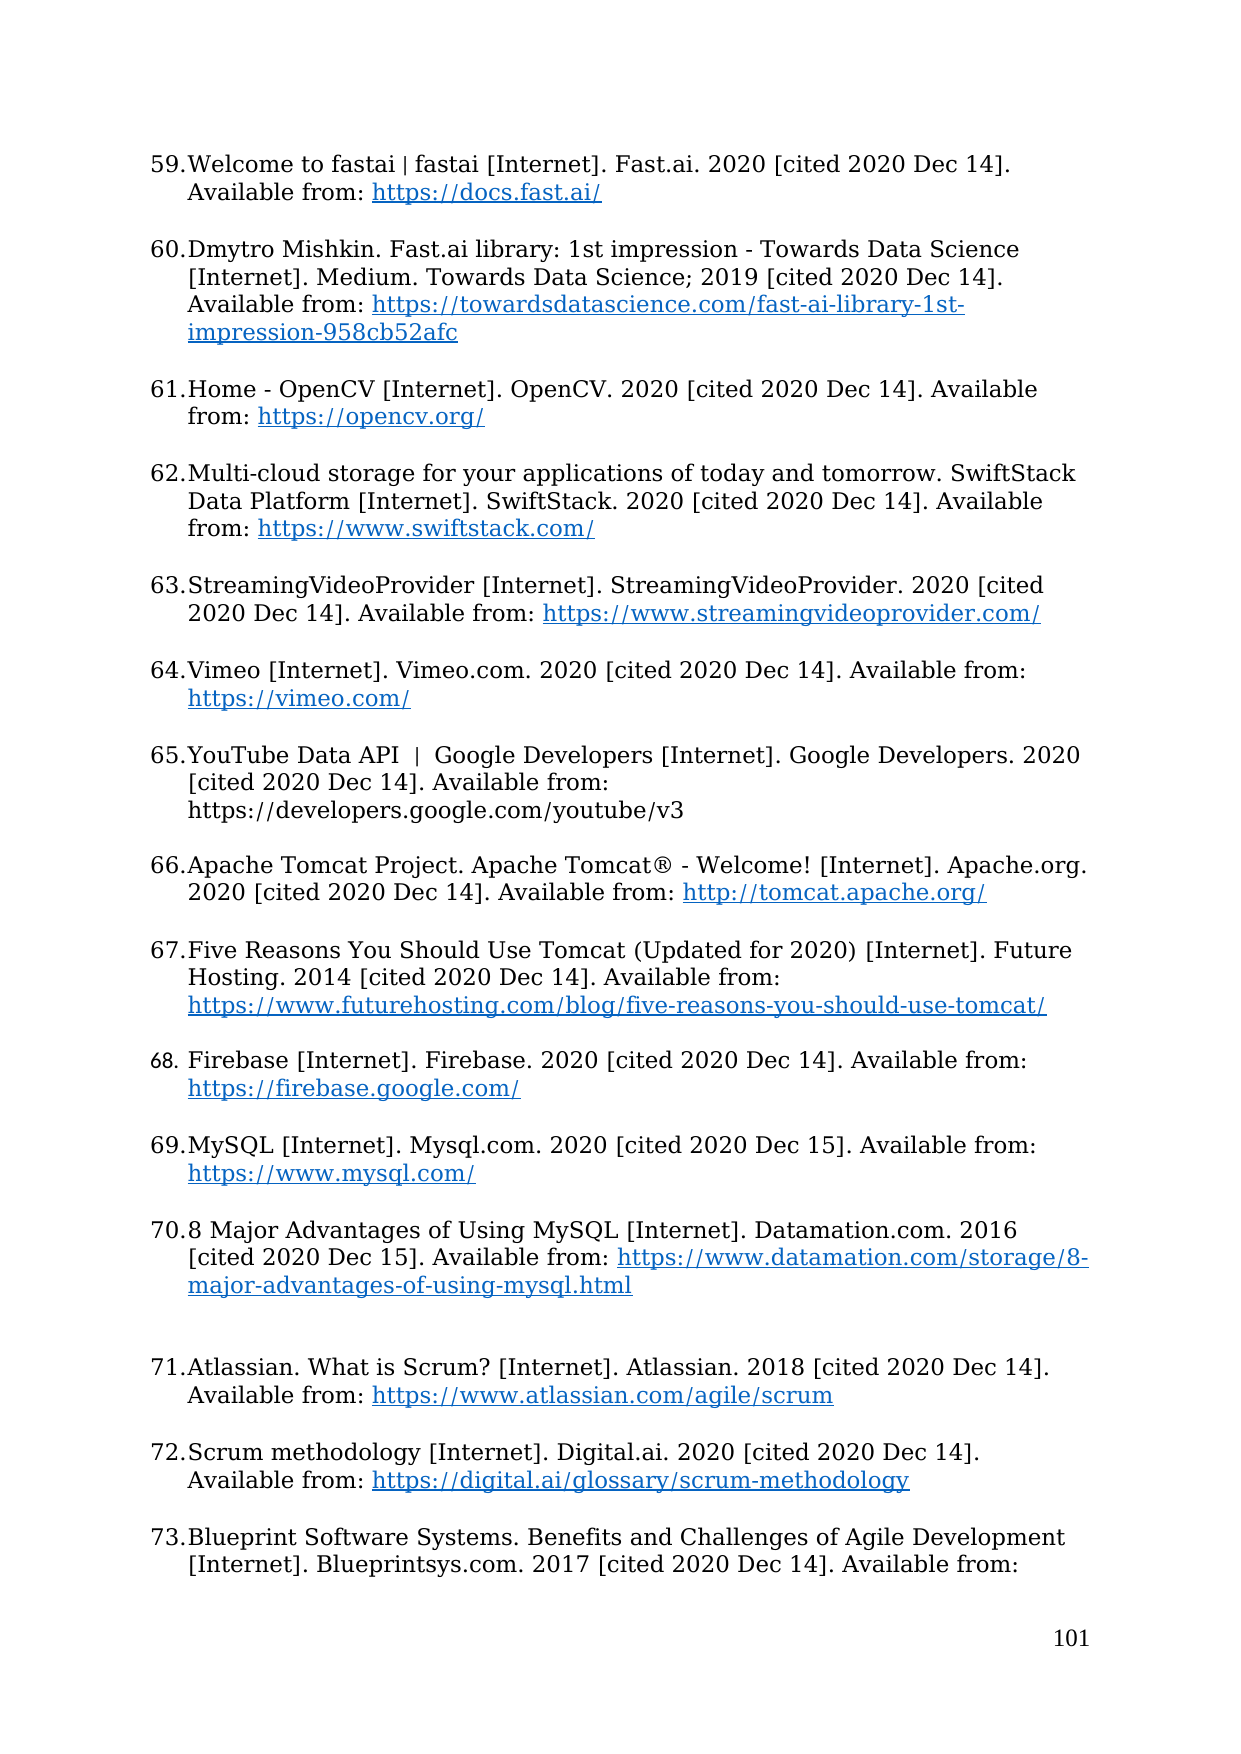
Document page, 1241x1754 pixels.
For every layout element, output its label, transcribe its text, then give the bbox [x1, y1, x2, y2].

list Firebase [Internet]. Firebase. 2020 [cited 2020 Dec 14]. Available from: https://firebase.google.com/ [150, 1045, 1090, 1101]
list Vimeo [Internet]. Vimeo.com. 2020 [cited 2020 Dec 14]. Available from: https://vimeo.com/ [150, 656, 1090, 711]
list Multi-cloud storage for your applications of today and tomorrow. SwiftStack Data Platform [Internet]. SwiftStack. 2020 [cited 2020 Dec 14]. Available from: https://www.swiftstack.com/ [150, 459, 1090, 542]
list Atlassian. What is Scrum? [Internet]. Atlassian. 2018 [cited 2020 Dec 14]. Available from: https://www.atlassian.com/agile/scrum [150, 1353, 1090, 1408]
list YouTube Data API | Google Developers [Internet]. Google Developers. 2020 [cited 2020 Dec 14]. Available from: https://developers.google.com/youtube/v3 [150, 741, 1090, 823]
list Dmytro Mishkin. Fast.ai library: 1st impression - Towards Data Science [Internet]. Medium. Towards Data Science; 2019 [cited 2020 Dec 14]. Available from: https://towardsdatascience.com/fast-ai-library-1st-impression-958cb52afc [150, 235, 1090, 345]
list Five Reasons You Should Use Tomcat (Updated for 2020) [Internet]. Future Hosting. 2014 [cited 2020 Dec 14]. Available from: https://www.futurehosting.com/blog/five-reasons-you-should-use-tomcat/ [150, 935, 1090, 1018]
list Apache Tomcat Project. Apache Tomcat® - Welcome! [Internet]. Apache.org. 2020 [cited 2020 Dec 14]. Available from: http://tomcat.apache.org/ [150, 851, 1090, 906]
list MySQL [Internet]. Mysql.com. 2020 [cited 2020 Dec 15]. Available from: https://www.mysql.com/ [150, 1131, 1090, 1186]
list Scrum methodology [Internet]. Digital.ai. 2020 [cited 2020 Dec 14]. Available from: https://digital.ai/glossary/scrum-methodology [150, 1438, 1090, 1493]
list Home - OpenCV [Internet]. OpenCV. 2020 [cited 2020 Dec 14]. Available from: https://opencv.org/ [150, 374, 1090, 429]
list StreamingVideoProvider [Internet]. StreamingVideoProvider. 2020 [cited 2020 Dec 14]. Available from: https://www.streamingvideoprovider.com/ [150, 571, 1090, 626]
list Welcome to fastai | fastai [Internet]. Fast.ai. 2020 [cited 2020 Dec 14]. Available from: https://docs.fast.ai/ [150, 150, 1090, 205]
list 8 Major Advantages of Using MySQL [Internet]. Datamation.com. 2016 [cited 2020 Dec 15]. Available from: https://www.datamation.com/storage/8-major-advantages-of-using-mysql.html [150, 1216, 1090, 1298]
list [150, 1522, 1090, 1577]
